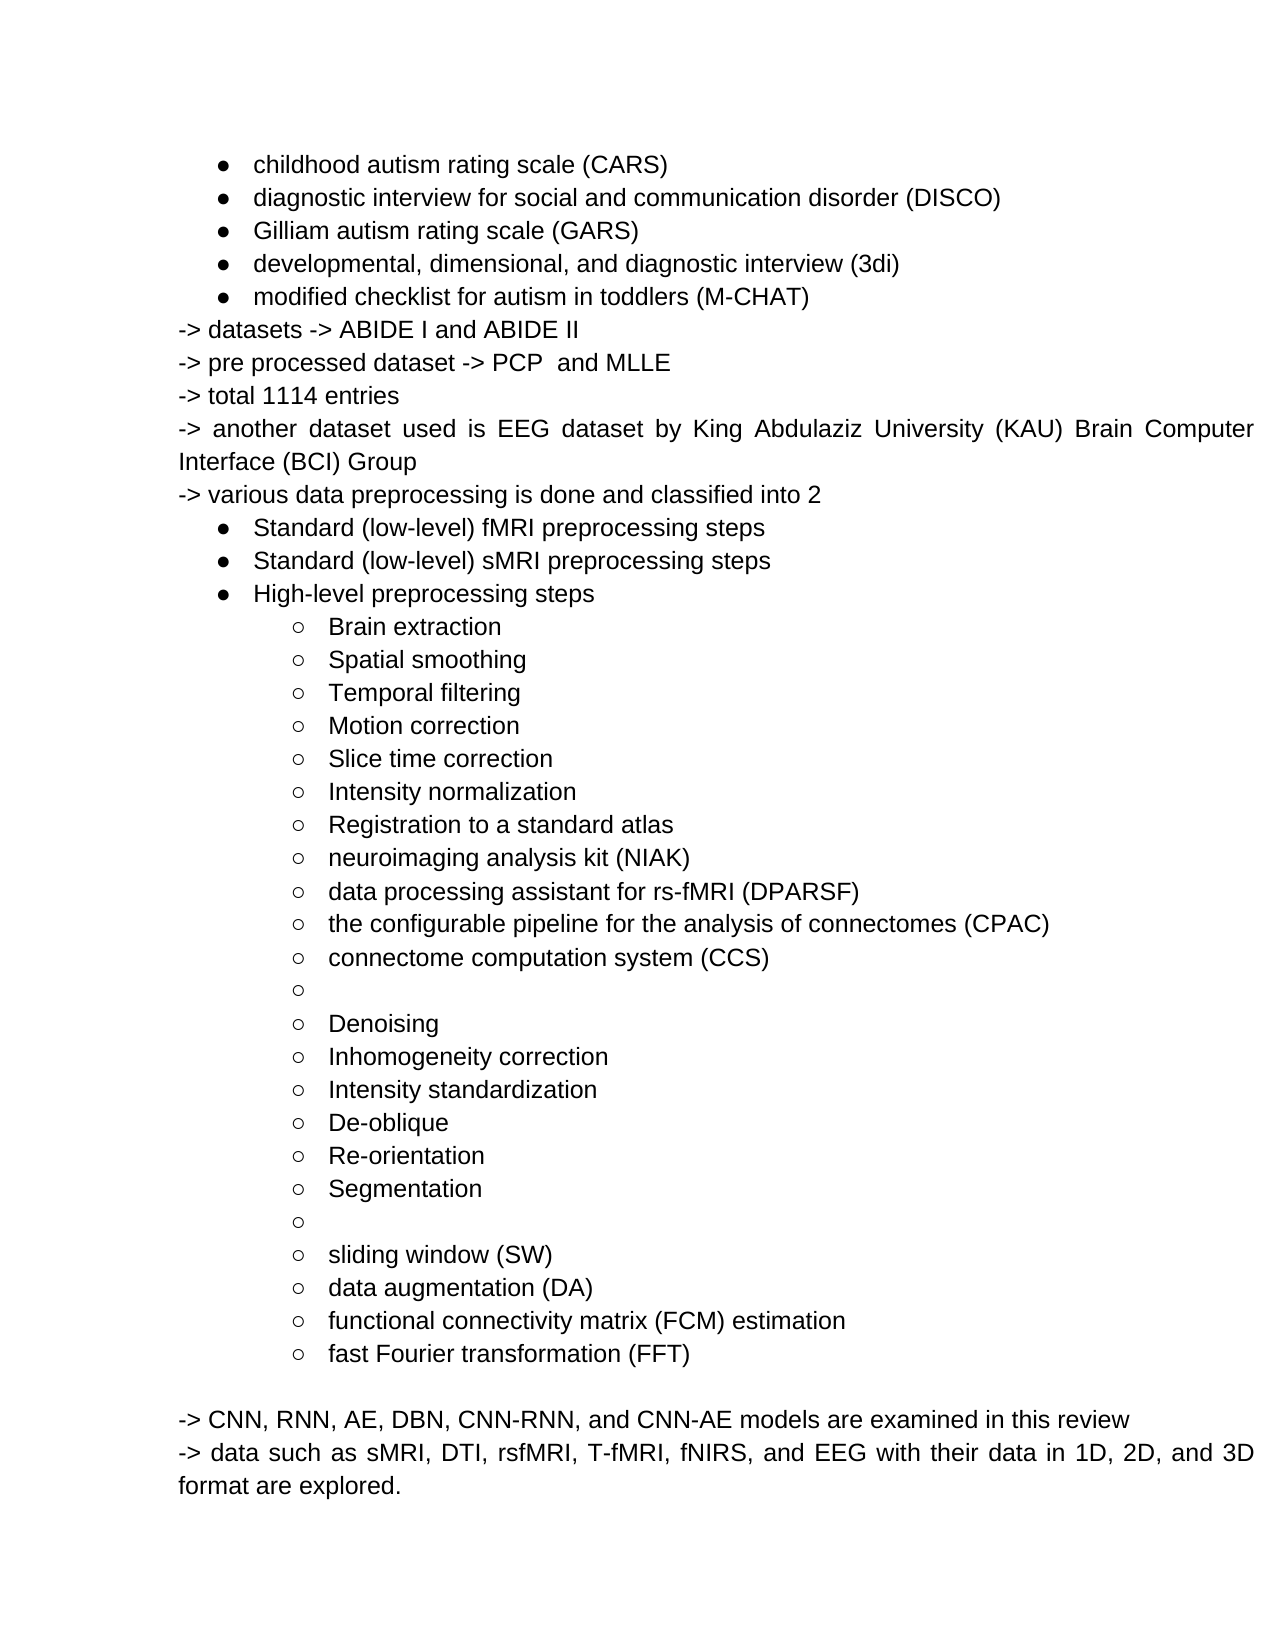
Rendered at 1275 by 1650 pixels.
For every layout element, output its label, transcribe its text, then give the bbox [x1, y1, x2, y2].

list Re-orientation [291, 1141, 1256, 1169]
list diagnostic interview for social and communication disorder (DISCO) [216, 183, 1256, 212]
list developmental, dimensional, and diagnostic interview (3di) [216, 249, 1256, 278]
list connectome computation system (CCS) [291, 942, 1256, 971]
list Slice time correction [291, 744, 1256, 773]
list data processing assistant for rs-fMRI (DPARSF) [291, 876, 1256, 905]
list Intensity normalization [291, 777, 1256, 806]
text -> total 1114 entries [178, 381, 1256, 410]
text -> datasets -> ABIDE I and ABIDE II [178, 315, 1256, 344]
list childhood autism rating scale (CARS) [216, 150, 1256, 179]
text -> pre processed dataset -> PCP and MLLE [178, 348, 1256, 377]
list Motion correction [291, 711, 1256, 740]
text -> another dataset used is EEG dataset by King Abdulaziz University (KAU) Brain Computer Interface (BCI) Group [178, 414, 1256, 476]
list functional connectivity matrix (FCM) estimation [291, 1306, 1256, 1334]
list Standard (low-level) fMRI preprocessing steps [216, 513, 1256, 542]
list Inhomogeneity correction [291, 1042, 1256, 1070]
list Gilliam autism rating scale (GARS) [216, 216, 1256, 245]
list Brain extraction [291, 612, 1256, 641]
list High-level preprocessing steps [216, 579, 1256, 608]
list Denoising [291, 1008, 1256, 1037]
list data augmentation (DA) [291, 1273, 1256, 1301]
list the configurable pipeline for the analysis of connectomes (CPAC) [291, 909, 1256, 938]
list Registration to a standard atlas [291, 810, 1256, 839]
list neuroimaging analysis kit (NIAK) [291, 843, 1256, 872]
text -> CNN, RNN, AE, DBN, CNN-RNN, and CNN-AE models are examined in this review [178, 1405, 1256, 1433]
list Intensity standardization [291, 1074, 1256, 1103]
list De-oblique [291, 1108, 1256, 1136]
list Spatial smoothing [291, 645, 1256, 674]
list Standard (low-level) sMRI preprocessing steps [216, 546, 1256, 575]
text -> data such as sMRI, DTI, rsfMRI, T-fMRI, fNIRS, and EEG with their data in 1D, 2D, and 3D format are explored. [178, 1438, 1256, 1499]
list fast Fourier transformation (FFT) [291, 1339, 1256, 1367]
list modified checklist for autism in toddlers (M-CHAT) [216, 282, 1256, 311]
list sliding window (SW) [291, 1240, 1256, 1268]
list Temporal filtering [291, 678, 1256, 707]
text -> various data preprocessing is done and classified into 2 [178, 480, 1256, 509]
list Segmentation [291, 1174, 1256, 1202]
